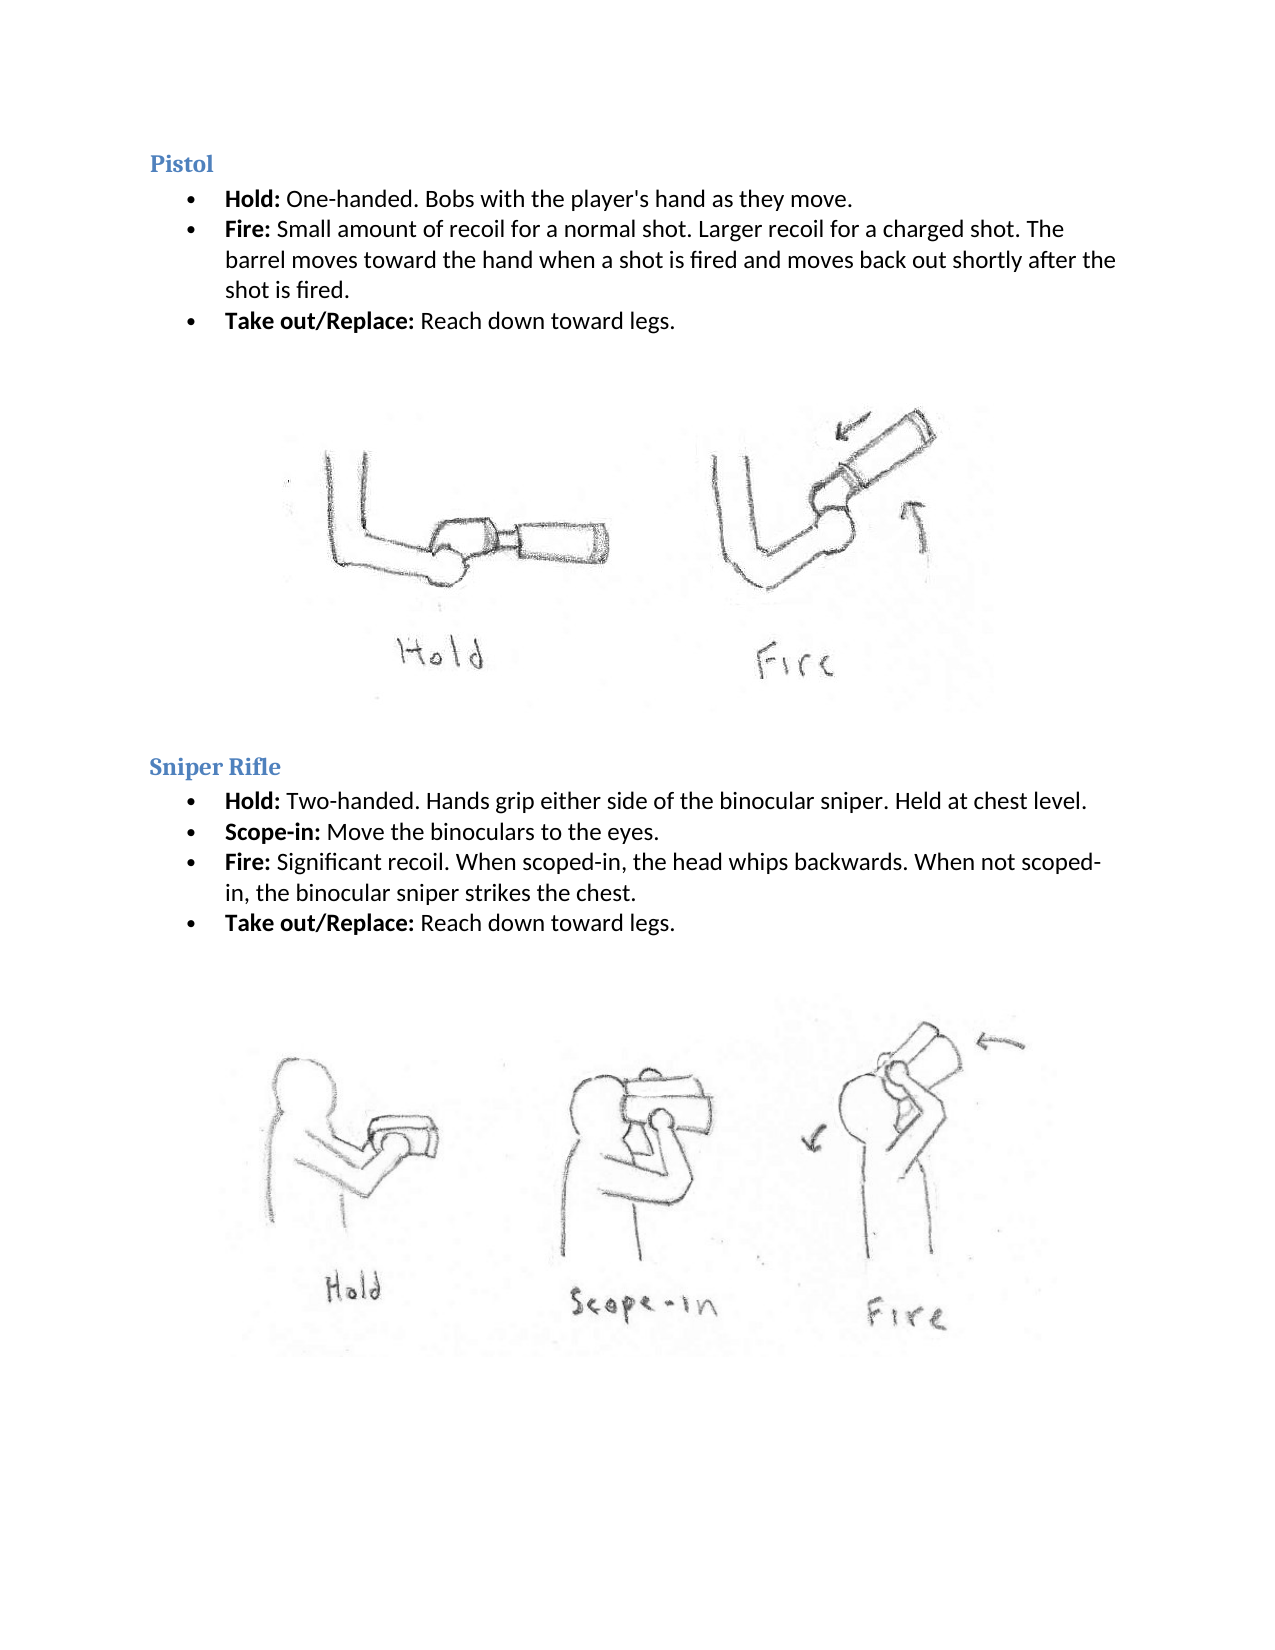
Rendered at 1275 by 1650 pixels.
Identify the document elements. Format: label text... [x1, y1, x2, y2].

list Hold: Two-handed. Hands grip either side of the binocular sniper. Held at chest level. [187, 785, 1125, 816]
subtitle Sniper Rifle [150, 752, 1125, 781]
list Take out/Replace: Reach down toward legs. [187, 907, 1125, 938]
list Fire: Significant recoil. When scoped-in, the head whips backwards. When not scoped-in, the binocular sniper strikes the chest. [187, 846, 1125, 907]
list Fire: Small amount of recoil for a normal shot. Larger recoil for a charged shot. The barrel moves toward the hand when a shot is fired and moves back out shortly after the shot is fired. [187, 213, 1125, 305]
list Scope-in: Move the binoculars to the eyes. [187, 816, 1125, 846]
picture [281, 366, 994, 727]
picture [217, 993, 1058, 1357]
subtitle Pistol [150, 150, 1125, 179]
list Hold: One-handed. Bobs with the player's hand as they move. [187, 183, 1125, 213]
list Take out/Replace: Reach down toward legs. [187, 305, 1125, 336]
